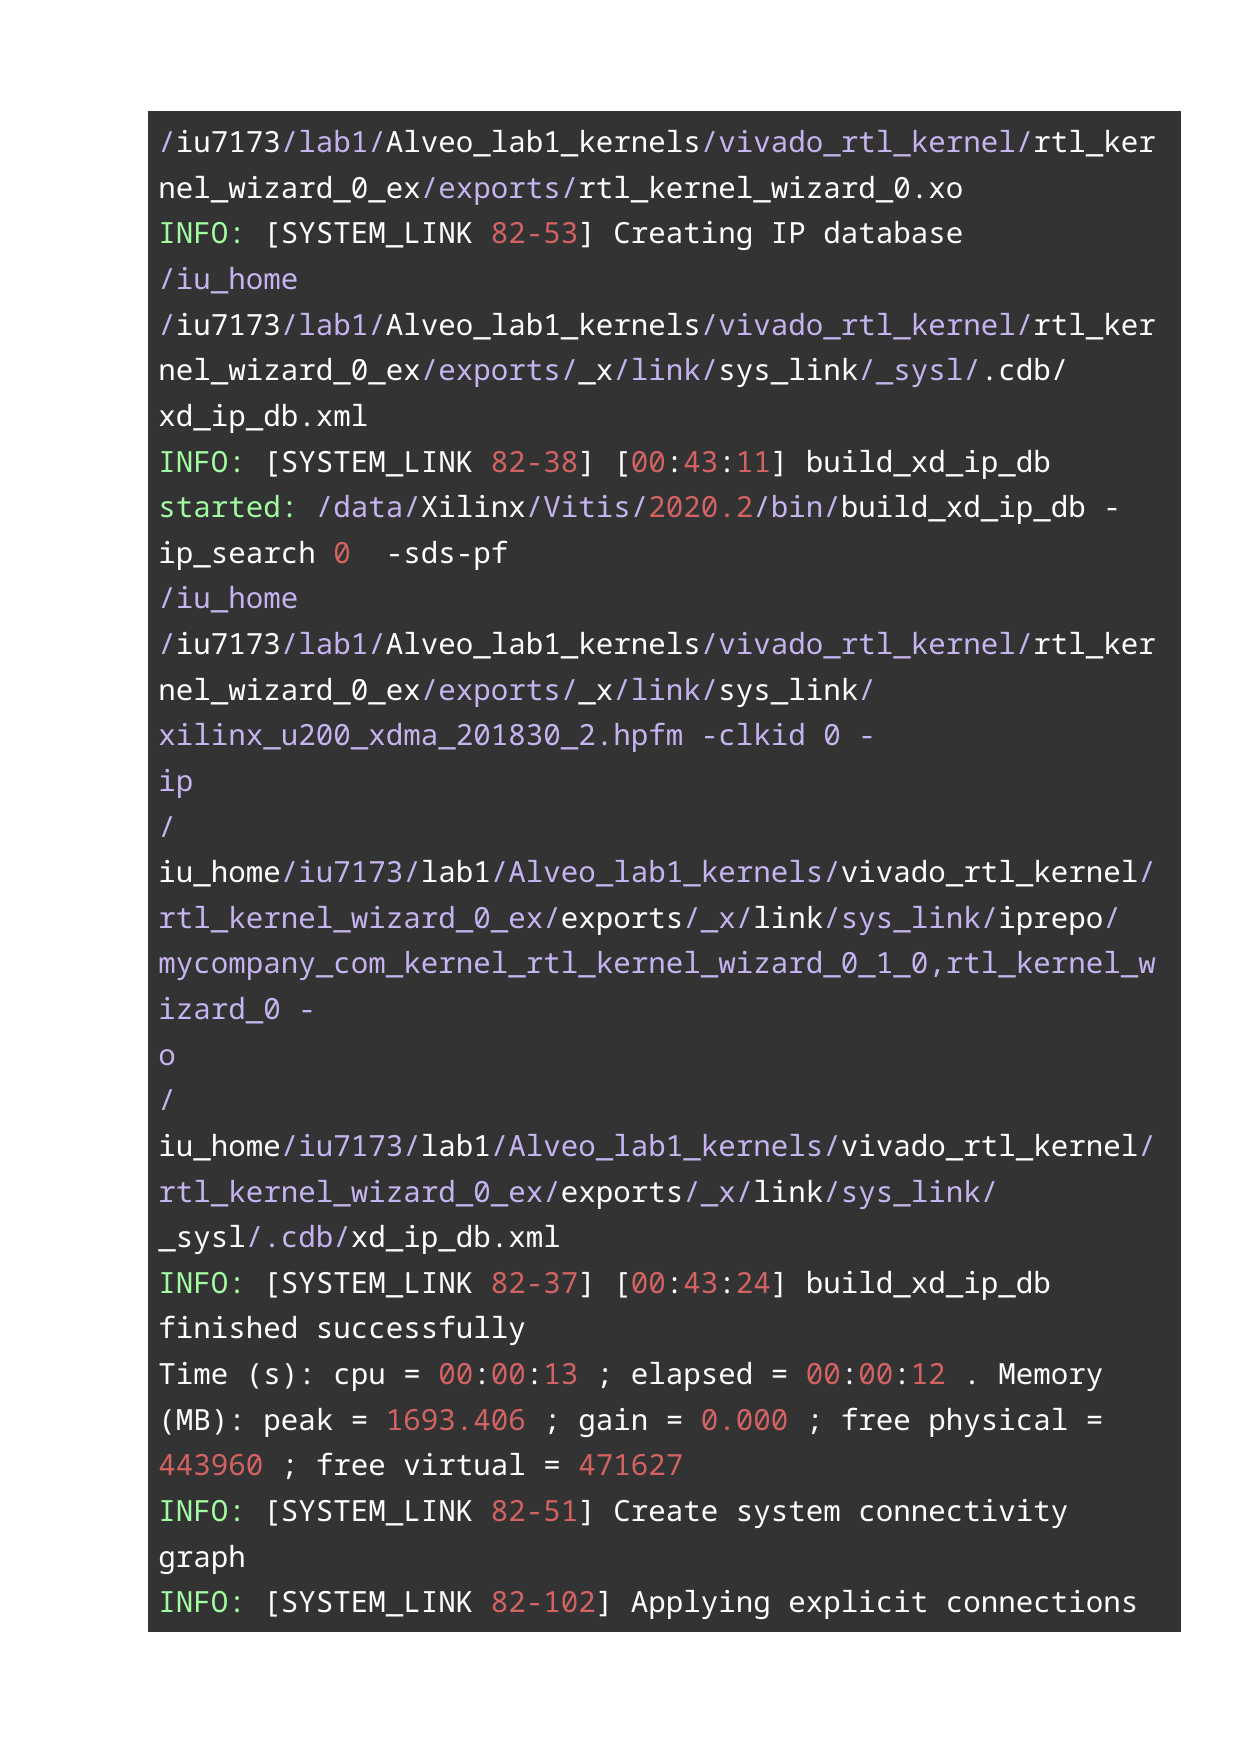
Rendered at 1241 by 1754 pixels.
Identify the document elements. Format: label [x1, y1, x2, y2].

table_header [148, 111, 1181, 1632]
